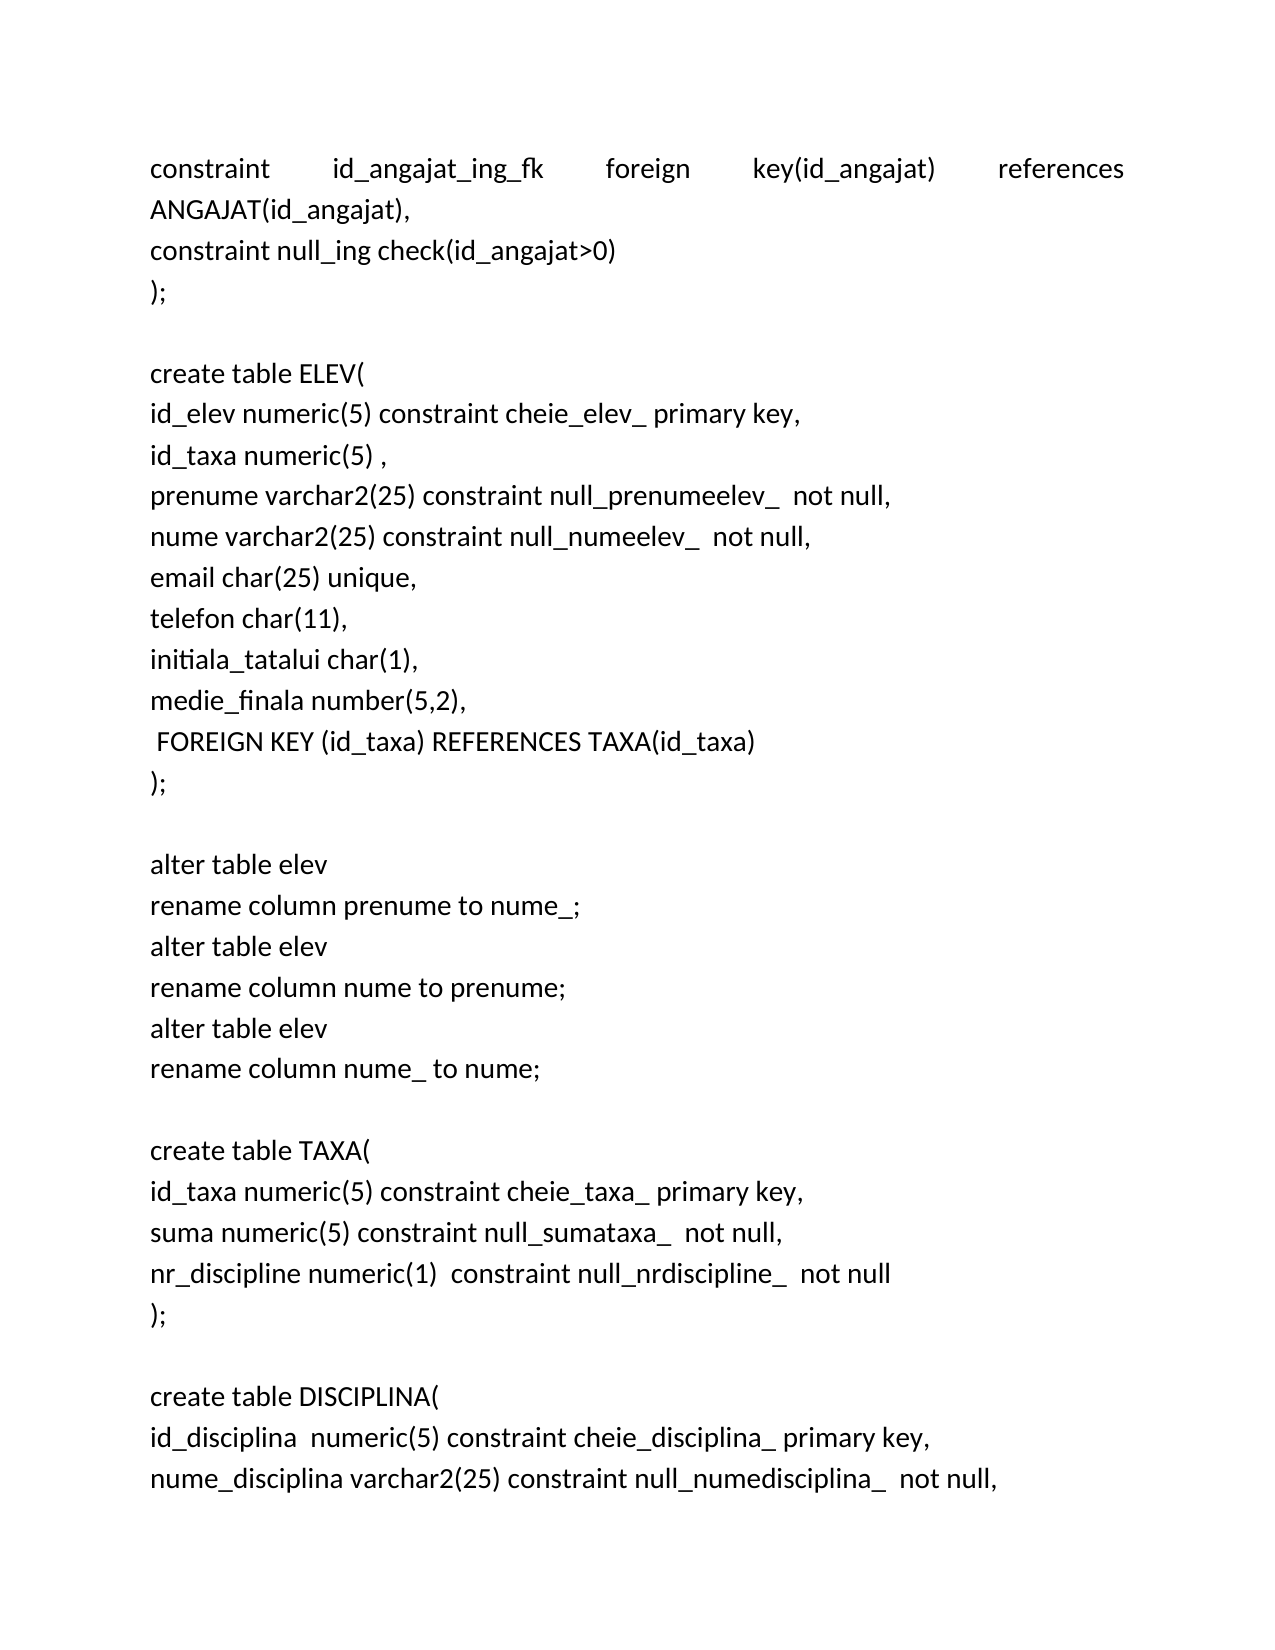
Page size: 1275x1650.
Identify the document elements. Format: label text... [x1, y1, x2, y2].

text nr_discipline numeric(1) constraint null_nrdiscipline_ not null [150, 1255, 1125, 1291]
text initiala_tatalui char(1), [150, 641, 1125, 677]
text FOREIGN KEY (id_taxa) REFERENCES TAXA(id_taxa) [150, 723, 1125, 759]
text rename column prenume to nume_; [150, 887, 1125, 922]
text alter table elev [150, 928, 1125, 963]
text create table DISCIPLINA( [150, 1378, 1125, 1414]
text constraint null_ing check(id_angajat>0) [150, 232, 1125, 267]
text suma numeric(5) constraint null_sumataxa_ not null, [150, 1214, 1125, 1250]
text constraint id_angajat_ing_fk foreign key(id_angajat) references ANGAJAT(id_angajat), [150, 150, 1125, 227]
text id_disciplina numeric(5) constraint cheie_disciplina_ primary key, [150, 1419, 1125, 1455]
text create table ELEV( [150, 355, 1125, 390]
text email char(25) unique, [150, 559, 1125, 595]
text id_taxa numeric(5) , [150, 437, 1125, 472]
text nume_disciplina varchar2(25) constraint null_numedisciplina_ not null, [150, 1460, 1125, 1496]
text create table TAXA( [150, 1132, 1125, 1168]
text medie_finala number(5,2), [150, 682, 1125, 718]
text alter table elev [150, 846, 1125, 882]
text rename column nume_ to nume; [150, 1051, 1125, 1086]
text prenume varchar2(25) constraint null_prenumeelev_ not null, [150, 477, 1125, 513]
text rename column nume to prenume; [150, 969, 1125, 1004]
text id_elev numeric(5) constraint cheie_elev_ primary key, [150, 396, 1125, 431]
text alter table elev [150, 1010, 1125, 1045]
text id_taxa numeric(5) constraint cheie_taxa_ primary key, [150, 1173, 1125, 1209]
text telefon char(11), [150, 600, 1125, 636]
text ); [150, 764, 1125, 800]
text ); [150, 273, 1125, 308]
text ); [150, 1296, 1125, 1332]
text nume varchar2(25) constraint null_numeelev_ not null, [150, 518, 1125, 554]
